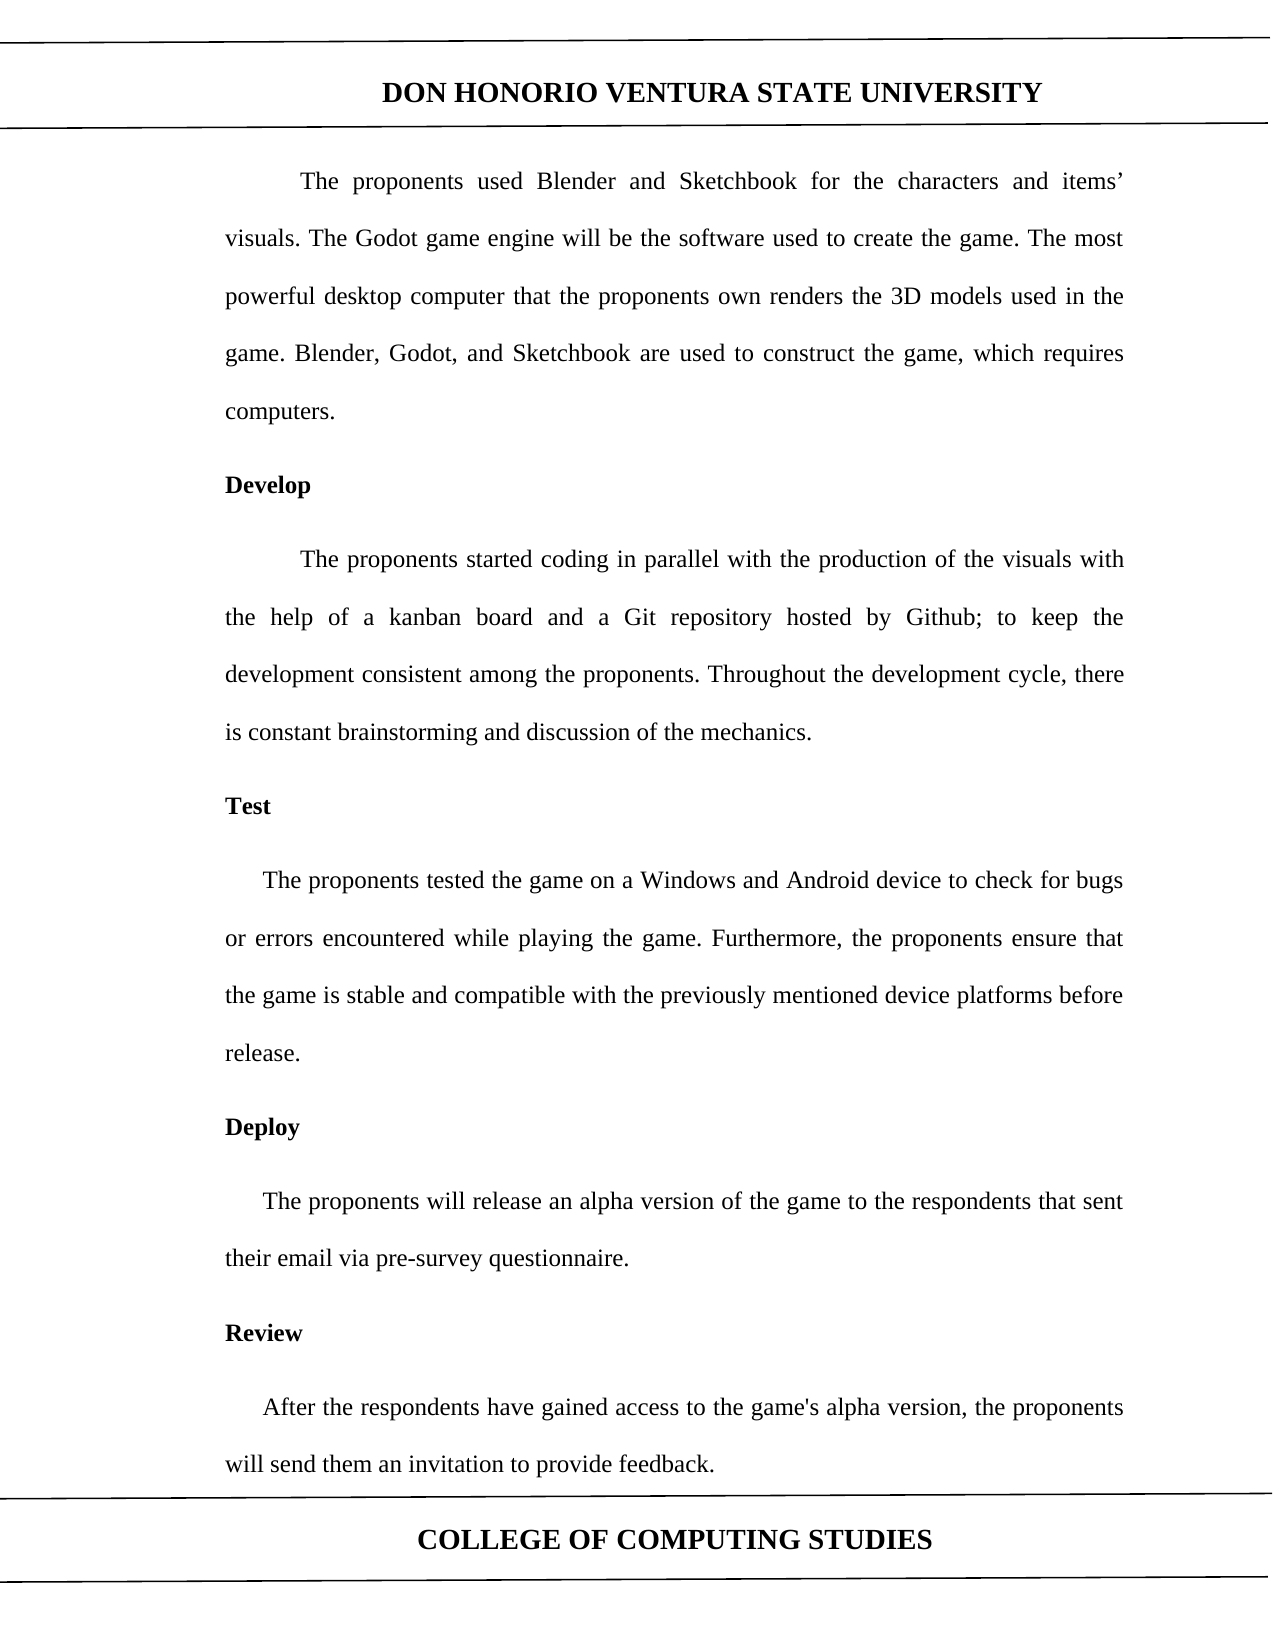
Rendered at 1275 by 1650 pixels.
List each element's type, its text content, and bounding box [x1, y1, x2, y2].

text The proponents tested the game on a Windows and Android device to check for bugs or errors encountered while playing the game. Furthermore, the proponents ensure that the game is stable and compatible with the previously mentioned device platforms before release. [225, 865, 1125, 1066]
text The proponents started coding in parallel with the production of the visuals with the help of a kanban board and a Git repository hosted by Github; to keep the development consistent among the proponents. Throughout the development cycle, there is constant brainstorming and discussion of the mechanics. [225, 544, 1125, 746]
text The proponents will release an alpha version of the game to the respondents that sent their email via pre-survey questionnaire. [225, 1186, 1125, 1272]
text Review [225, 1318, 1125, 1346]
text Deploy [225, 1112, 1125, 1141]
text Develop [225, 470, 1125, 499]
text Test [225, 791, 1125, 820]
text After the respondents have gained access to the game's alpha version, the proponents will send them an invitation to provide feedback. [225, 1392, 1125, 1478]
text The proponents used Blender and Sketchbook for the characters and items’ visuals. The Godot game engine will be the software used to create the game. The most powerful desktop computer that the proponents own renders the 3D models used in the game. Blender, Godot, and Sketchbook are used to construct the game, which requires computers. [225, 166, 1125, 425]
